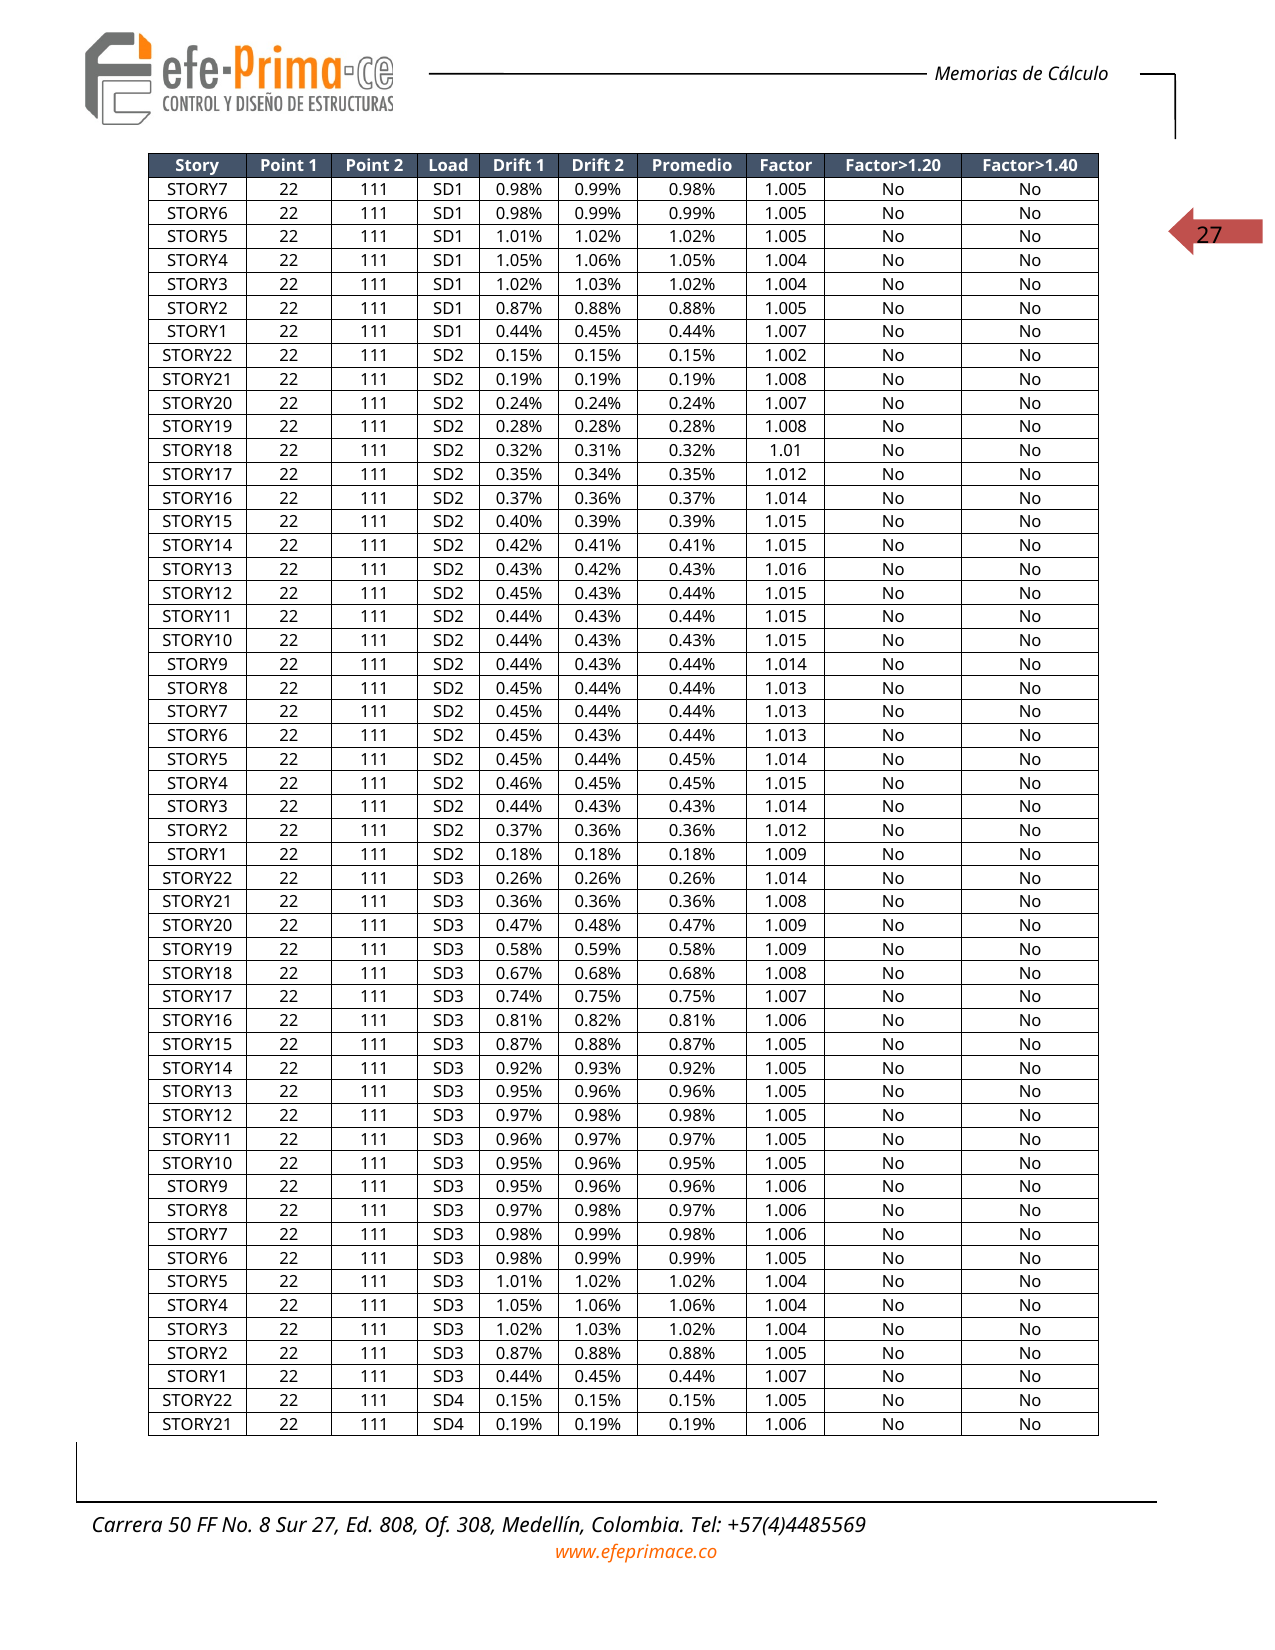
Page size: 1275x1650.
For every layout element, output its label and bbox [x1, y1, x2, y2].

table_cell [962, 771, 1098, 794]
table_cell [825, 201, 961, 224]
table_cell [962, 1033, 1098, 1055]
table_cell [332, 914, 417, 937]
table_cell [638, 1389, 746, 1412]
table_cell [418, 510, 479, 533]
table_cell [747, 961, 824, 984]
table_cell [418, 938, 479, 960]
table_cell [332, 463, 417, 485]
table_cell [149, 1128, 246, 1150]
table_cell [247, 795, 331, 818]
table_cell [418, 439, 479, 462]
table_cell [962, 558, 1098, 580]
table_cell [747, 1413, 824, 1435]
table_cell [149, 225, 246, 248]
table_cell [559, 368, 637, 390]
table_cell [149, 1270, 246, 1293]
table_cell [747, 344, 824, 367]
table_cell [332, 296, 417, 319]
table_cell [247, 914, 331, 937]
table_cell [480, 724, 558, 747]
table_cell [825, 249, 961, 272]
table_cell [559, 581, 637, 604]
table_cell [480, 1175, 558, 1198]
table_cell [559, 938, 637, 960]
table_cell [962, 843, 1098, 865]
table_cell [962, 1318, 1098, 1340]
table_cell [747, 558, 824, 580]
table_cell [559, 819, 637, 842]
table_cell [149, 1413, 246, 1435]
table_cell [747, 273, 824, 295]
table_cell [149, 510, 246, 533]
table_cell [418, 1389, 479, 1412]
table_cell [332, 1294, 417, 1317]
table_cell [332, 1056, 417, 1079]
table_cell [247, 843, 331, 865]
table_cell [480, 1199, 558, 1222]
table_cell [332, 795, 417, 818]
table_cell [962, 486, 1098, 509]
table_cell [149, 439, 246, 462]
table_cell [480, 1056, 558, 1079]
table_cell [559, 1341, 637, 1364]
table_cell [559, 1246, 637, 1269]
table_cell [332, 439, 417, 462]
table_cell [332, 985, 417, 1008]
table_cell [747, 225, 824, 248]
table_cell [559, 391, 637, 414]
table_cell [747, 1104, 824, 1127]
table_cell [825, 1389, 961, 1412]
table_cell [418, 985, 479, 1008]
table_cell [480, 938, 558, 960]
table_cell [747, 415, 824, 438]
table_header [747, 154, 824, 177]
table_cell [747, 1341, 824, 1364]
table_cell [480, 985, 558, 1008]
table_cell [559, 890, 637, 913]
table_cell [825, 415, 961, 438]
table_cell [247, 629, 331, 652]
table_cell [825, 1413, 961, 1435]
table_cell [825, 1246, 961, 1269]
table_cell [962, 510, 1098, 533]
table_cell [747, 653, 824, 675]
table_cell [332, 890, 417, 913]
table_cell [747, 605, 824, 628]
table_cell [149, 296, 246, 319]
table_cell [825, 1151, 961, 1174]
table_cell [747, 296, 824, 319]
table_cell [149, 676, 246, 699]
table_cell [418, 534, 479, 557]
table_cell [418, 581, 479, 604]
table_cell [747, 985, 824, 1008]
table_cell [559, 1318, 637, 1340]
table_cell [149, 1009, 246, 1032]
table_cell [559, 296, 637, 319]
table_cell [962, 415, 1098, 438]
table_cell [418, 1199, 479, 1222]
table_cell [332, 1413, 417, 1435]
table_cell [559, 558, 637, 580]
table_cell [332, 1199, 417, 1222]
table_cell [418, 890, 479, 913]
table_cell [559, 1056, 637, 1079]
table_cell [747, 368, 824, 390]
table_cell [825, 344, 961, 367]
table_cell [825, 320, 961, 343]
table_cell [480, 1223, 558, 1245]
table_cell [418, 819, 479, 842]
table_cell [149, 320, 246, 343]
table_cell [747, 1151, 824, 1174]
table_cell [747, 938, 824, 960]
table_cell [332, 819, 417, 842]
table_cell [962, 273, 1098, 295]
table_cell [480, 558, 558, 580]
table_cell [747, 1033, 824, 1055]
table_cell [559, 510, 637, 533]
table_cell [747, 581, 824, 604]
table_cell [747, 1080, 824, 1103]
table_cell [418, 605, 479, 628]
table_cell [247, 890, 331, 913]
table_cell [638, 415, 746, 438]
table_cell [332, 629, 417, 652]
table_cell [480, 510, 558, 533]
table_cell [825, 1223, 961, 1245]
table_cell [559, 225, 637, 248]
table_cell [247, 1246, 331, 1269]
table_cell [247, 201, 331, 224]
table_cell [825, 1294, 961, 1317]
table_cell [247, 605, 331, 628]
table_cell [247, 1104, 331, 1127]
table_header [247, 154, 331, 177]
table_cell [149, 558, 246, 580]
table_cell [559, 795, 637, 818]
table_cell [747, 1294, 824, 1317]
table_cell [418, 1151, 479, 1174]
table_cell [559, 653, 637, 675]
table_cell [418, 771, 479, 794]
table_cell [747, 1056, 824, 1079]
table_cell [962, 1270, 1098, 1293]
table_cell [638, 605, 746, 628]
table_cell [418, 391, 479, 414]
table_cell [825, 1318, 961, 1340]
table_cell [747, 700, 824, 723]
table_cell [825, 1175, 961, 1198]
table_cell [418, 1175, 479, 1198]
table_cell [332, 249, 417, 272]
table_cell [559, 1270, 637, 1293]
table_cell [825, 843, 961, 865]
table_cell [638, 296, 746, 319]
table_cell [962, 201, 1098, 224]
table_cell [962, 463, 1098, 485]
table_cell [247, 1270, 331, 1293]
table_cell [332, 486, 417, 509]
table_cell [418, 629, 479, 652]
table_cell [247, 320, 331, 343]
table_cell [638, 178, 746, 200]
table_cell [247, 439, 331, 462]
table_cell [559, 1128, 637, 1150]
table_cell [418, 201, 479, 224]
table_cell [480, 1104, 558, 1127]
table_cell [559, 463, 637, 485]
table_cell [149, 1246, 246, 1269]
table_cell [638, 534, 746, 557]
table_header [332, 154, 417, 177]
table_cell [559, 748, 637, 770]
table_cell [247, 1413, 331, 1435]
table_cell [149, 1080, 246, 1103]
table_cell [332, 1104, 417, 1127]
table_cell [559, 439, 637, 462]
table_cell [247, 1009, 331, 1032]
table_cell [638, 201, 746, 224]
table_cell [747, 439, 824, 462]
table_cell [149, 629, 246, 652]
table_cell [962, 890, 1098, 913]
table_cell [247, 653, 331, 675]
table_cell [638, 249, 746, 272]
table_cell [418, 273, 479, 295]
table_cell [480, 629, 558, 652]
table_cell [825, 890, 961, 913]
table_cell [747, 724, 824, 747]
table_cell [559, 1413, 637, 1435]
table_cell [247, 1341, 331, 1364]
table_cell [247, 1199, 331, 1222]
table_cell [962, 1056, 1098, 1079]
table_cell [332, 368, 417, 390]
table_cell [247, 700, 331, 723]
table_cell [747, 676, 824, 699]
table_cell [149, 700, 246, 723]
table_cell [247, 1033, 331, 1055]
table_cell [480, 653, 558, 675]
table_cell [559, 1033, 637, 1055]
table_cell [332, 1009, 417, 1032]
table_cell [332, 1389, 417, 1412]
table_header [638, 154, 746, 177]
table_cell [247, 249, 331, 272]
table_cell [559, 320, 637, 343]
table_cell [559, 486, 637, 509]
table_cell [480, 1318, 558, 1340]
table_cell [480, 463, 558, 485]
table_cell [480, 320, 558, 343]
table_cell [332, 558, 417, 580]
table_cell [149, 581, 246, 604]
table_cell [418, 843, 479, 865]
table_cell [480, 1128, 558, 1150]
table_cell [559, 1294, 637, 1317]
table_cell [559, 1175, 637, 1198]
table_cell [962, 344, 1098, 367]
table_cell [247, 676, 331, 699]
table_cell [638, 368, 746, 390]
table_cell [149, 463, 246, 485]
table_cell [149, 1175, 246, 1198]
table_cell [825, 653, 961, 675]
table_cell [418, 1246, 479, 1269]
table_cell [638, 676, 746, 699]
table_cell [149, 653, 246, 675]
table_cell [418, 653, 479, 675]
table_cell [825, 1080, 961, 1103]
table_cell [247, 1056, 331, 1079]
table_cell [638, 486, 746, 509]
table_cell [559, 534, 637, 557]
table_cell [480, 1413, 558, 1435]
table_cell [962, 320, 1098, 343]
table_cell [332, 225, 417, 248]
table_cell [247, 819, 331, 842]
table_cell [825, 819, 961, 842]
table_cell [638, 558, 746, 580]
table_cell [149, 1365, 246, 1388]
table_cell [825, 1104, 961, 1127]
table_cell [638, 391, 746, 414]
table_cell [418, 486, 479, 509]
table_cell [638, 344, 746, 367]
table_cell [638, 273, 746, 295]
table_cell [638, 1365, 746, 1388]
picture [85, 32, 393, 125]
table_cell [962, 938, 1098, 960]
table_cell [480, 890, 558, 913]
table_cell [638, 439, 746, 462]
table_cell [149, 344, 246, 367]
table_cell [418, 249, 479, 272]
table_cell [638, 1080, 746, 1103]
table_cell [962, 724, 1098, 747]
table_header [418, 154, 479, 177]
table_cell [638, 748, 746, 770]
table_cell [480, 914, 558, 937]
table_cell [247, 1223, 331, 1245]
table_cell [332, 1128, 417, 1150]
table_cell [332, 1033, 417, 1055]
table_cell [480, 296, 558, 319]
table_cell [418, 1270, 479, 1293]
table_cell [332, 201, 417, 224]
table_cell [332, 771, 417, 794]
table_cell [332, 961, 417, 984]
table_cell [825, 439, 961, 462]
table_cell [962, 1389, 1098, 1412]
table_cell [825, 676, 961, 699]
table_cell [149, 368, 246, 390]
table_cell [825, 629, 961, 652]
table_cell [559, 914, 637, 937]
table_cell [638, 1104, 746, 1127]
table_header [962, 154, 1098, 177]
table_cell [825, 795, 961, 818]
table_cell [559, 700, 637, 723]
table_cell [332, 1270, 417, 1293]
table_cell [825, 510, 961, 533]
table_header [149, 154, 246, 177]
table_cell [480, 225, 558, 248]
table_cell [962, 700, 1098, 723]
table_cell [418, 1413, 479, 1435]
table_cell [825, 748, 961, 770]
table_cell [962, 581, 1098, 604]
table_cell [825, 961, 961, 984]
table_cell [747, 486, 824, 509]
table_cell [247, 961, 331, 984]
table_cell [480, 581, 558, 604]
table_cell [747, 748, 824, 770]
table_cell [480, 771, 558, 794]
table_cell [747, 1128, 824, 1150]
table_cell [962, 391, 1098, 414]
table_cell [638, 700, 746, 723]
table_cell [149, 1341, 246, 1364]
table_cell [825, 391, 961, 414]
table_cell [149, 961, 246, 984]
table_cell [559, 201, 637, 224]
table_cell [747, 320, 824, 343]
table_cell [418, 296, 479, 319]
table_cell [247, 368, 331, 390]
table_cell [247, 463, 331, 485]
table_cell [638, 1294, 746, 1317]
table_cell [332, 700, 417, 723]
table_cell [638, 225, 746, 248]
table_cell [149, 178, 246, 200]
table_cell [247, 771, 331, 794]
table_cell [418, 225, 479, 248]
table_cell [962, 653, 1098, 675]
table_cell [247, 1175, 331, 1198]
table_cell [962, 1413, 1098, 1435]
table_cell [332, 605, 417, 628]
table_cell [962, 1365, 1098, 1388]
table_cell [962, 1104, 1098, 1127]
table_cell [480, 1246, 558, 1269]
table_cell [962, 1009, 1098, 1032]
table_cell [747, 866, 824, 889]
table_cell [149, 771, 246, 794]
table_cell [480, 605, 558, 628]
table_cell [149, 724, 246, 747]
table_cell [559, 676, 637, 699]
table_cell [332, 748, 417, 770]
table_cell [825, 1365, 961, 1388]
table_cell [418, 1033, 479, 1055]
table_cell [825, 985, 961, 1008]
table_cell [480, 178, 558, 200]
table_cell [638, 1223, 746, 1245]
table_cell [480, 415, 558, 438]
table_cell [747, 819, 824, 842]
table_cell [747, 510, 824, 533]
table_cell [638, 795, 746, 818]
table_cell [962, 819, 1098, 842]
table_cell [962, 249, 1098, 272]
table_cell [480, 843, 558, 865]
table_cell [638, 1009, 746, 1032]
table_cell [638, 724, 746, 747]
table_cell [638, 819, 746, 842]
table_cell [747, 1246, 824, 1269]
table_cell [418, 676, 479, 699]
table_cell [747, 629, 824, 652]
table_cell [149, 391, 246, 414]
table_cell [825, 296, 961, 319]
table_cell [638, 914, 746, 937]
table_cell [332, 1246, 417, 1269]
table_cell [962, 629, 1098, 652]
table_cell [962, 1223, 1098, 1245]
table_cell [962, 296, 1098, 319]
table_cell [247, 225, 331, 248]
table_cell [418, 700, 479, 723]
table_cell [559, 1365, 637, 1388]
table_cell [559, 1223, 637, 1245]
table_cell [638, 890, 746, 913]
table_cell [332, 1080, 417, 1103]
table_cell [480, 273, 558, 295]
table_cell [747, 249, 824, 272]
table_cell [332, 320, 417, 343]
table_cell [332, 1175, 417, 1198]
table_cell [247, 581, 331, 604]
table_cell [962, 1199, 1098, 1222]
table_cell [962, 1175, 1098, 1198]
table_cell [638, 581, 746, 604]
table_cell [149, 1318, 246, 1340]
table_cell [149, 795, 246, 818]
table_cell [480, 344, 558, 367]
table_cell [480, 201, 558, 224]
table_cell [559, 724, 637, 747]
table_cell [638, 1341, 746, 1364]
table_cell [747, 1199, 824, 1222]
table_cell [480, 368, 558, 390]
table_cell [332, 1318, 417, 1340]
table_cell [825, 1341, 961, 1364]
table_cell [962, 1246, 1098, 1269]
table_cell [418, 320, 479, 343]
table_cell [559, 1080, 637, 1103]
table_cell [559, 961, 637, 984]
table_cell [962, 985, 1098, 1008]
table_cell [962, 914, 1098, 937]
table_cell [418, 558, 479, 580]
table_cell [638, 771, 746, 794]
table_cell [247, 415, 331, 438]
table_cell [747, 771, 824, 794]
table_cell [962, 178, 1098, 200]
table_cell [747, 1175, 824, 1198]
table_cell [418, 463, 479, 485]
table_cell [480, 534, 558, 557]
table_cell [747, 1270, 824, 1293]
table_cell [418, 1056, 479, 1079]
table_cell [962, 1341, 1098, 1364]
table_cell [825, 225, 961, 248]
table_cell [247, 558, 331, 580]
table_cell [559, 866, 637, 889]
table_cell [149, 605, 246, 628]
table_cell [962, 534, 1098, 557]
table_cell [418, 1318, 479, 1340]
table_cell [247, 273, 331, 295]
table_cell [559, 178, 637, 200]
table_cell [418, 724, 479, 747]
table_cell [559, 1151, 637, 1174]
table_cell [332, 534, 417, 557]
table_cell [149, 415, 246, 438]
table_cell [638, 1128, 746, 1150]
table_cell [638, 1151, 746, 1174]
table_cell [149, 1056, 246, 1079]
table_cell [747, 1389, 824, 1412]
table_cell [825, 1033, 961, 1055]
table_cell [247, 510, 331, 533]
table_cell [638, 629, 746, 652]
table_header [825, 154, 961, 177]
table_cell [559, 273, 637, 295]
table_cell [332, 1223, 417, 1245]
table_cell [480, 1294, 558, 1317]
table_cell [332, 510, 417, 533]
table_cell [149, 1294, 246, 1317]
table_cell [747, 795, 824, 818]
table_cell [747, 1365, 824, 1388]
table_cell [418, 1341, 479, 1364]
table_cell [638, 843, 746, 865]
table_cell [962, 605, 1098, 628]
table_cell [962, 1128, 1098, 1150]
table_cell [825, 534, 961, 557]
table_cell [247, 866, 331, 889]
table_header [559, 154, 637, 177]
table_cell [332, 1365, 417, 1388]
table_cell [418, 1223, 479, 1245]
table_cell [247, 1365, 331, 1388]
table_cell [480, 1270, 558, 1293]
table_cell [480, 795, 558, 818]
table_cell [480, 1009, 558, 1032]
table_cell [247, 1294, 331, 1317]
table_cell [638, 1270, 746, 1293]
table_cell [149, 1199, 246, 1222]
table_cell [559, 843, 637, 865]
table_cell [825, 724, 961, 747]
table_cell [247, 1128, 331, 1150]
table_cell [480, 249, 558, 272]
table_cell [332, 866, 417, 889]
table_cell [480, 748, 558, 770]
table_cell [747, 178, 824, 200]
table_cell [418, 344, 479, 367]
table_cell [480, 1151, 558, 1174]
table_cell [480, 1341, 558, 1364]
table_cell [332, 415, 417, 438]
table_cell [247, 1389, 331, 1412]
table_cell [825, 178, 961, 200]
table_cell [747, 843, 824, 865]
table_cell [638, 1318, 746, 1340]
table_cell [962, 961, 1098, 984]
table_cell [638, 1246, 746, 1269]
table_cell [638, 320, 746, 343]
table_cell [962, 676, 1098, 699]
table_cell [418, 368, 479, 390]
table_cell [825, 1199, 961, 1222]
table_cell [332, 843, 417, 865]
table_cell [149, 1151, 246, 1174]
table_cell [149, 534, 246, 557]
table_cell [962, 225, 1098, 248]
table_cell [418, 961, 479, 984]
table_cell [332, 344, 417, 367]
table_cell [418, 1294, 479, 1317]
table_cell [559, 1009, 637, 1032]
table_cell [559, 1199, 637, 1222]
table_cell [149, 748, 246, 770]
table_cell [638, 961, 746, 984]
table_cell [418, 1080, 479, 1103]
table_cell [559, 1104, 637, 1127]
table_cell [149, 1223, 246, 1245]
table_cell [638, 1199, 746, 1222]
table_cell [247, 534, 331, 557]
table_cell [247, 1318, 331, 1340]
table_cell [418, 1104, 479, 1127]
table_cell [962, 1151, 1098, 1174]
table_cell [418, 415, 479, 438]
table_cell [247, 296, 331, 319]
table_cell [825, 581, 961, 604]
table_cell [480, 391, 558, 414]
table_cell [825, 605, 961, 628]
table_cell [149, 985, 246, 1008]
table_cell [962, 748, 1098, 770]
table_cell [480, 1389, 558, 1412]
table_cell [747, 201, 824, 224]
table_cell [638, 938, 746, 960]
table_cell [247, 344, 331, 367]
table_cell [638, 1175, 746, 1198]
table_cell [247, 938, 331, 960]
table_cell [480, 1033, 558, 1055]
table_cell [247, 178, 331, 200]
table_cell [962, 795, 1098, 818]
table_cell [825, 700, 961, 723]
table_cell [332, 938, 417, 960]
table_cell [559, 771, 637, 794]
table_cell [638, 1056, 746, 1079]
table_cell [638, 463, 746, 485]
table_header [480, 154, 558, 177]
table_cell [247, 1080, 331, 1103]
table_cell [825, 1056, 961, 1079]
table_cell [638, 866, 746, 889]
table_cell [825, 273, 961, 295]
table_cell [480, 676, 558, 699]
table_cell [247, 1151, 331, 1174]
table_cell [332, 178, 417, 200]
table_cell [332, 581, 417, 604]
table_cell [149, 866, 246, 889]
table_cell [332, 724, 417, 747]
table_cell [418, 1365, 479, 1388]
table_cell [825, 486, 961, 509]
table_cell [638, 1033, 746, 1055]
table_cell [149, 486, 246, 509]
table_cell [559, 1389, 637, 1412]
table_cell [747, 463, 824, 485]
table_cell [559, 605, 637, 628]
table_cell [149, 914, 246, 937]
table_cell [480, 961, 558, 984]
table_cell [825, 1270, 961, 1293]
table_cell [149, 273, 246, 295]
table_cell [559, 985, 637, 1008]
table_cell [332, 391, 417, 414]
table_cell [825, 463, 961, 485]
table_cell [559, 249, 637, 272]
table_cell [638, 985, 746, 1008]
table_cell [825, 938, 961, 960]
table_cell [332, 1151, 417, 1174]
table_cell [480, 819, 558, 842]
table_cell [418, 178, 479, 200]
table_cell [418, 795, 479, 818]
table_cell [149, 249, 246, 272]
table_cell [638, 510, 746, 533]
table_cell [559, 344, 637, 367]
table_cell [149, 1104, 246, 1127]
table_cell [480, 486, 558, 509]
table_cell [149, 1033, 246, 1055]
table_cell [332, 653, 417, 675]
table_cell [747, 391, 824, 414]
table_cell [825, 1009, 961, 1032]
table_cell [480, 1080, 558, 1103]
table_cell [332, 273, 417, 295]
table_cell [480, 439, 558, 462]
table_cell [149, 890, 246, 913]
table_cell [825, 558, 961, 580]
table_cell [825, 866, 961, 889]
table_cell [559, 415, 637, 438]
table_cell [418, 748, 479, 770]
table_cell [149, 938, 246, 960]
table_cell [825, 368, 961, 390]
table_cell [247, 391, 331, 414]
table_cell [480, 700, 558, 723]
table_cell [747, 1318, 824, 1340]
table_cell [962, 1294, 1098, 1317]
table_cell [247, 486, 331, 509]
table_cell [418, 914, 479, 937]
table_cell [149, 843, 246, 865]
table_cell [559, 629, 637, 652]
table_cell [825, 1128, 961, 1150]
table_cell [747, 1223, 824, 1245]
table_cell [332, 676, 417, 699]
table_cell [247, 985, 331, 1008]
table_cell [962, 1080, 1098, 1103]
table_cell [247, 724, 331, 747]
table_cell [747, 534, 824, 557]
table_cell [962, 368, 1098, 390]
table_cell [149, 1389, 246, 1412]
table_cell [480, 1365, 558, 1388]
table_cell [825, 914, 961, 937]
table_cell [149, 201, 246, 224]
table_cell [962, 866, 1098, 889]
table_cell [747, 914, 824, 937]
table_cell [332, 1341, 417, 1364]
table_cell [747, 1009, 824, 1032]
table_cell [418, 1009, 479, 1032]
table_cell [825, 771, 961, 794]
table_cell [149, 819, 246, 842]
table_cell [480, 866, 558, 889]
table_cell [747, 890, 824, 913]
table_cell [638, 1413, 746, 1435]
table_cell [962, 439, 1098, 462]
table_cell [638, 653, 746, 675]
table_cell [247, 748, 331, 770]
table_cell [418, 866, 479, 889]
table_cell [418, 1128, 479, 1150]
